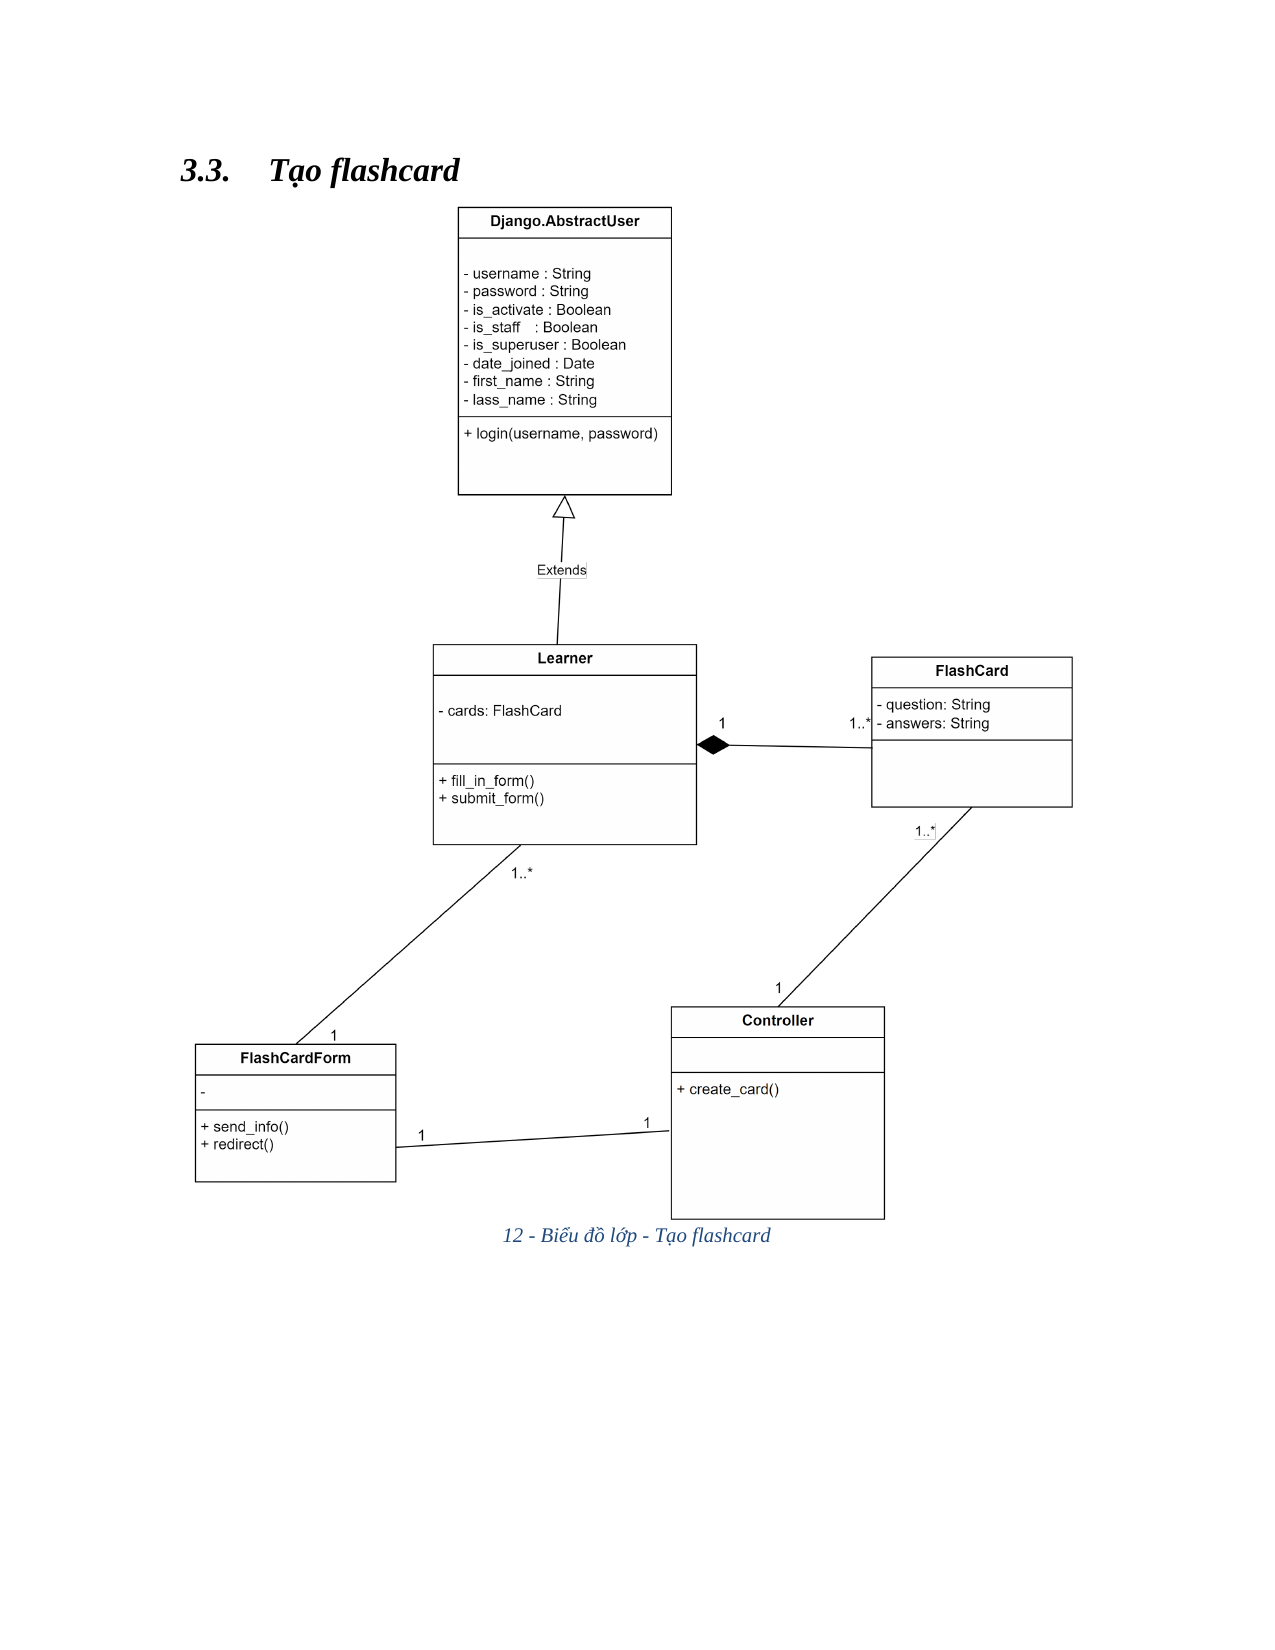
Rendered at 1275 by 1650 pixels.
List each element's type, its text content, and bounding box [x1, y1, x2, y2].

subtitle Tạo flashcard [231, 150, 1125, 188]
text 12 - Biểu đồ lớp - Tạo flashcard [150, 1223, 1125, 1247]
picture [194, 206, 1073, 1220]
